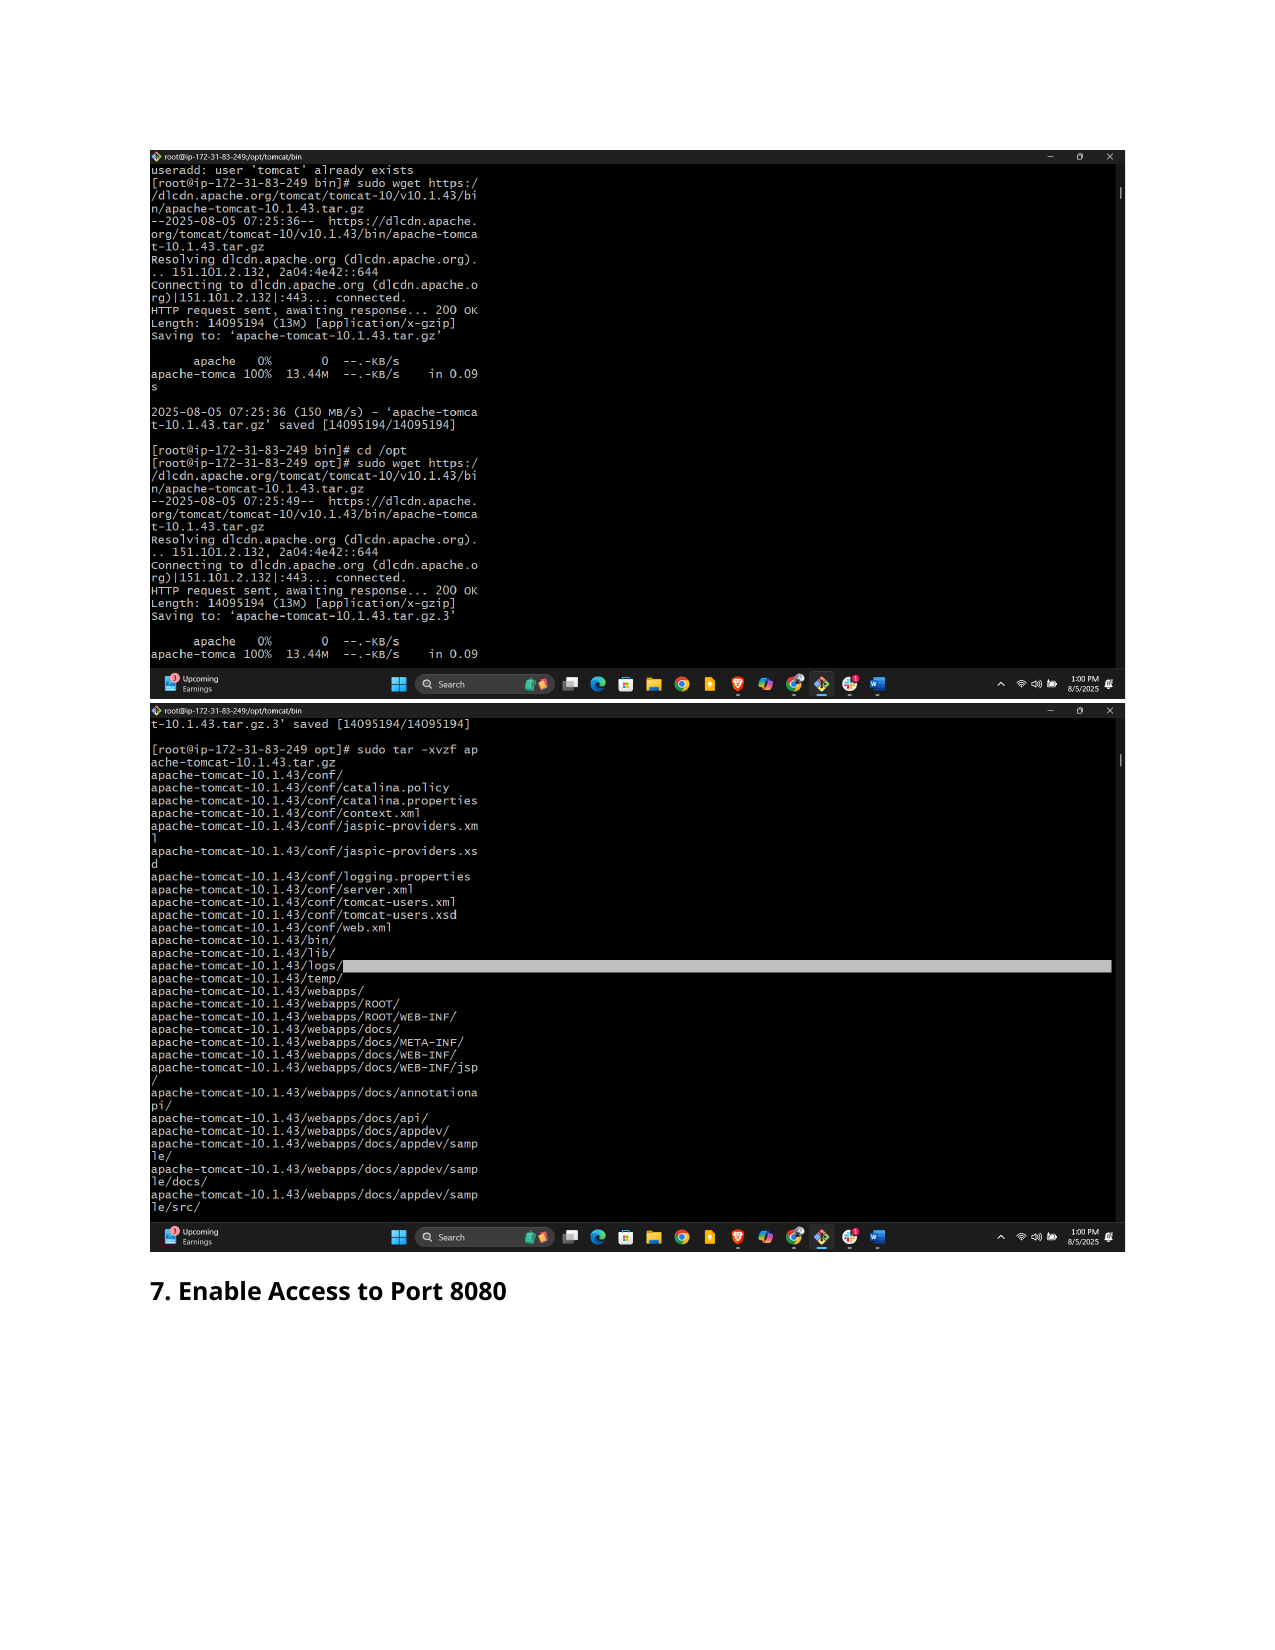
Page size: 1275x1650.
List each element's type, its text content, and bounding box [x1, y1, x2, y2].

picture [150, 150, 1125, 699]
text 7. Enable Access to Port 8080 [150, 1274, 1125, 1308]
picture [150, 703, 1125, 1252]
